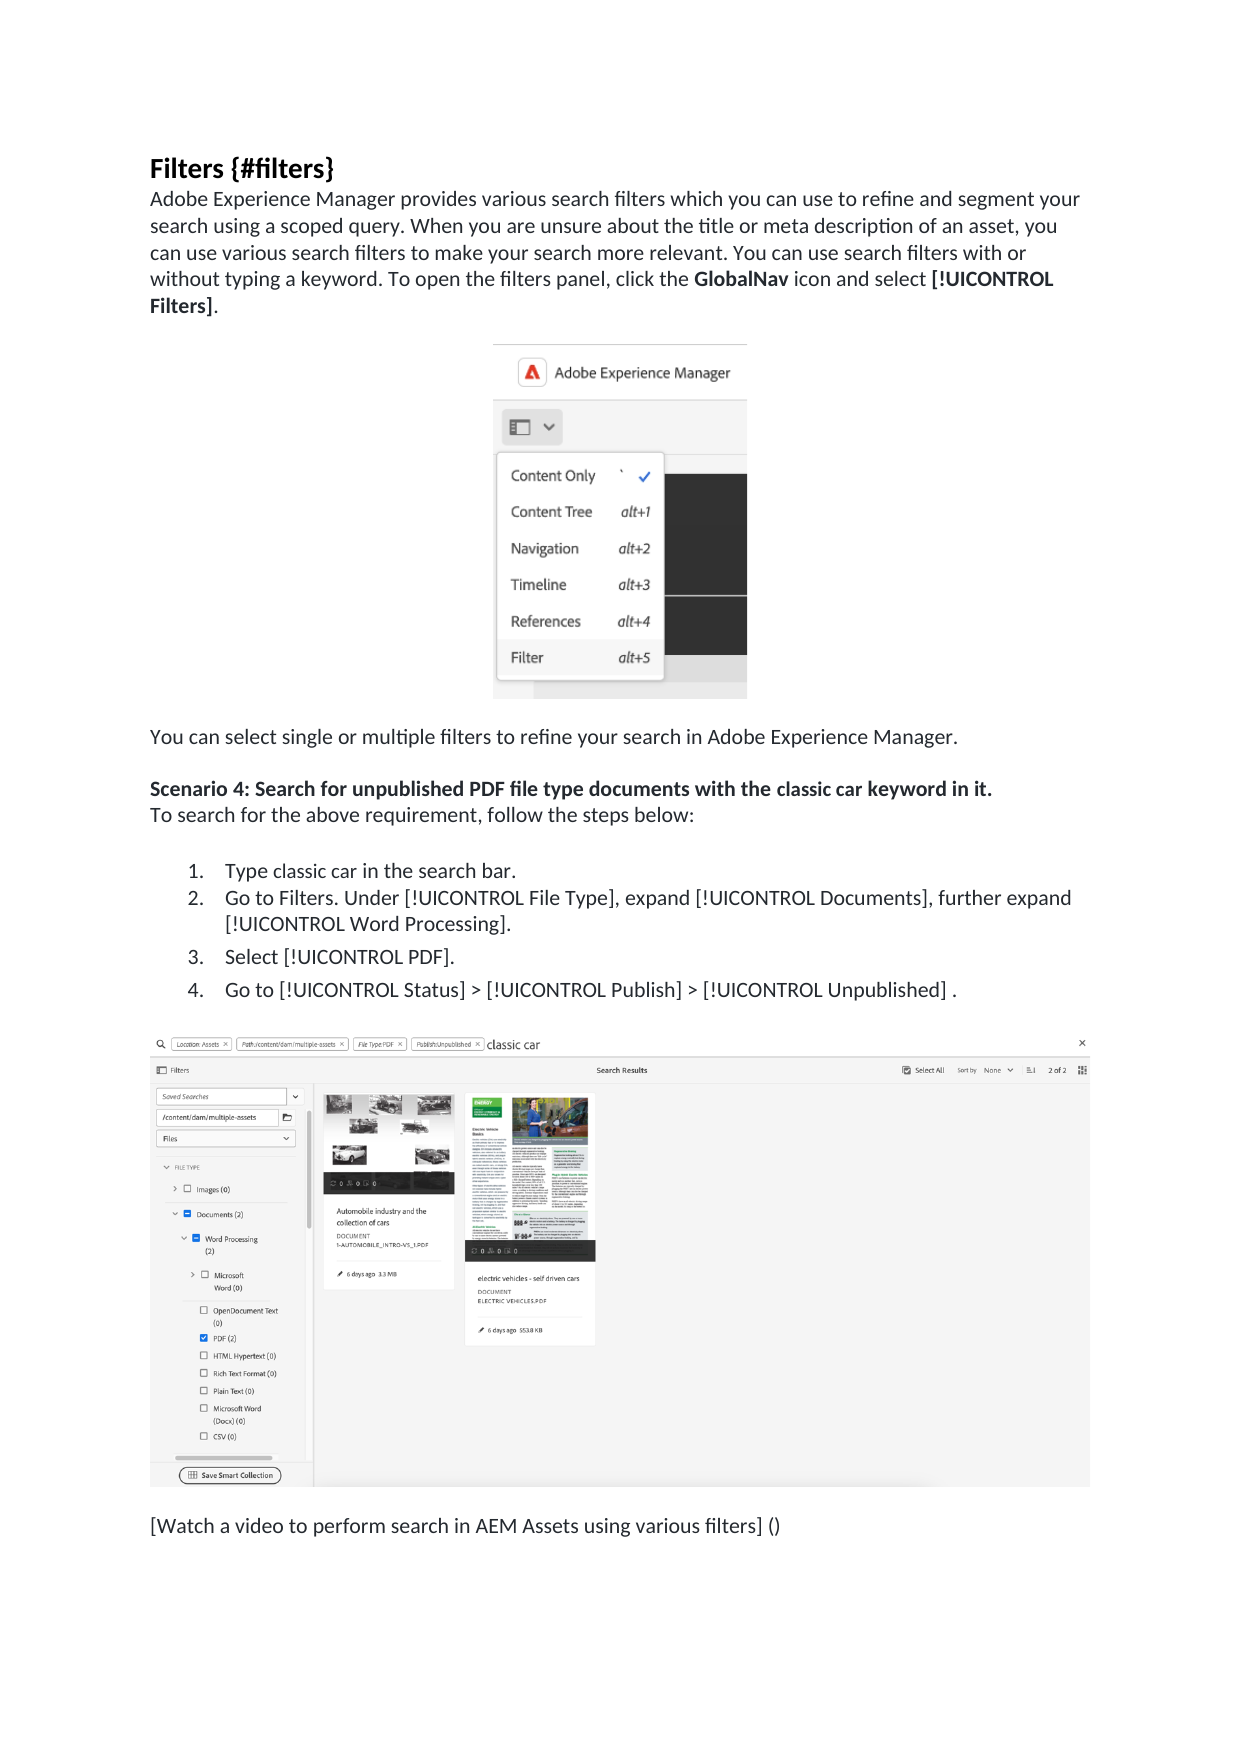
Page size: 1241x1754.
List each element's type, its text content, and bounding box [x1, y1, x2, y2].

list Select [!UICONTROL PDF]. [187, 943, 1090, 970]
list Type classic car in the search bar. [187, 857, 1090, 884]
text Scenario 4: Search for unpublished PDF file type documents with the classic car keyword in it. [150, 775, 1090, 801]
picture [493, 343, 748, 699]
list Go to [!UICONTROL Status] > [!UICONTROL Publish] > [!UICONTROL Unpublished] . [187, 976, 1090, 1003]
list Go to Filters. Under [!UICONTROL File Type], expand [!UICONTROL Documents], further expand [!UICONTROL Word Processing]. [187, 884, 1090, 937]
text [Watch a video to perform search in AEM Assets using various filters] () [150, 1512, 1090, 1539]
text To search for the above requirement, follow the steps below: [150, 801, 1090, 828]
text You can select single or multiple filters to refine your search in Adobe Experience Manager. [150, 723, 1090, 750]
picture [150, 1032, 1091, 1487]
text Adobe Experience Manager provides various search filters which you can use to refine and segment your search using a scoped query. When you are unsure about the title or meta description of an asset, you can use various search filters to make your search more relevant. You can use search filters with or without typing a keyword. To open the filters panel, click the GlobalNav icon and select [!UICONTROL Filters]. [150, 186, 1090, 319]
subtitle Filters {#filters} [150, 150, 1090, 186]
